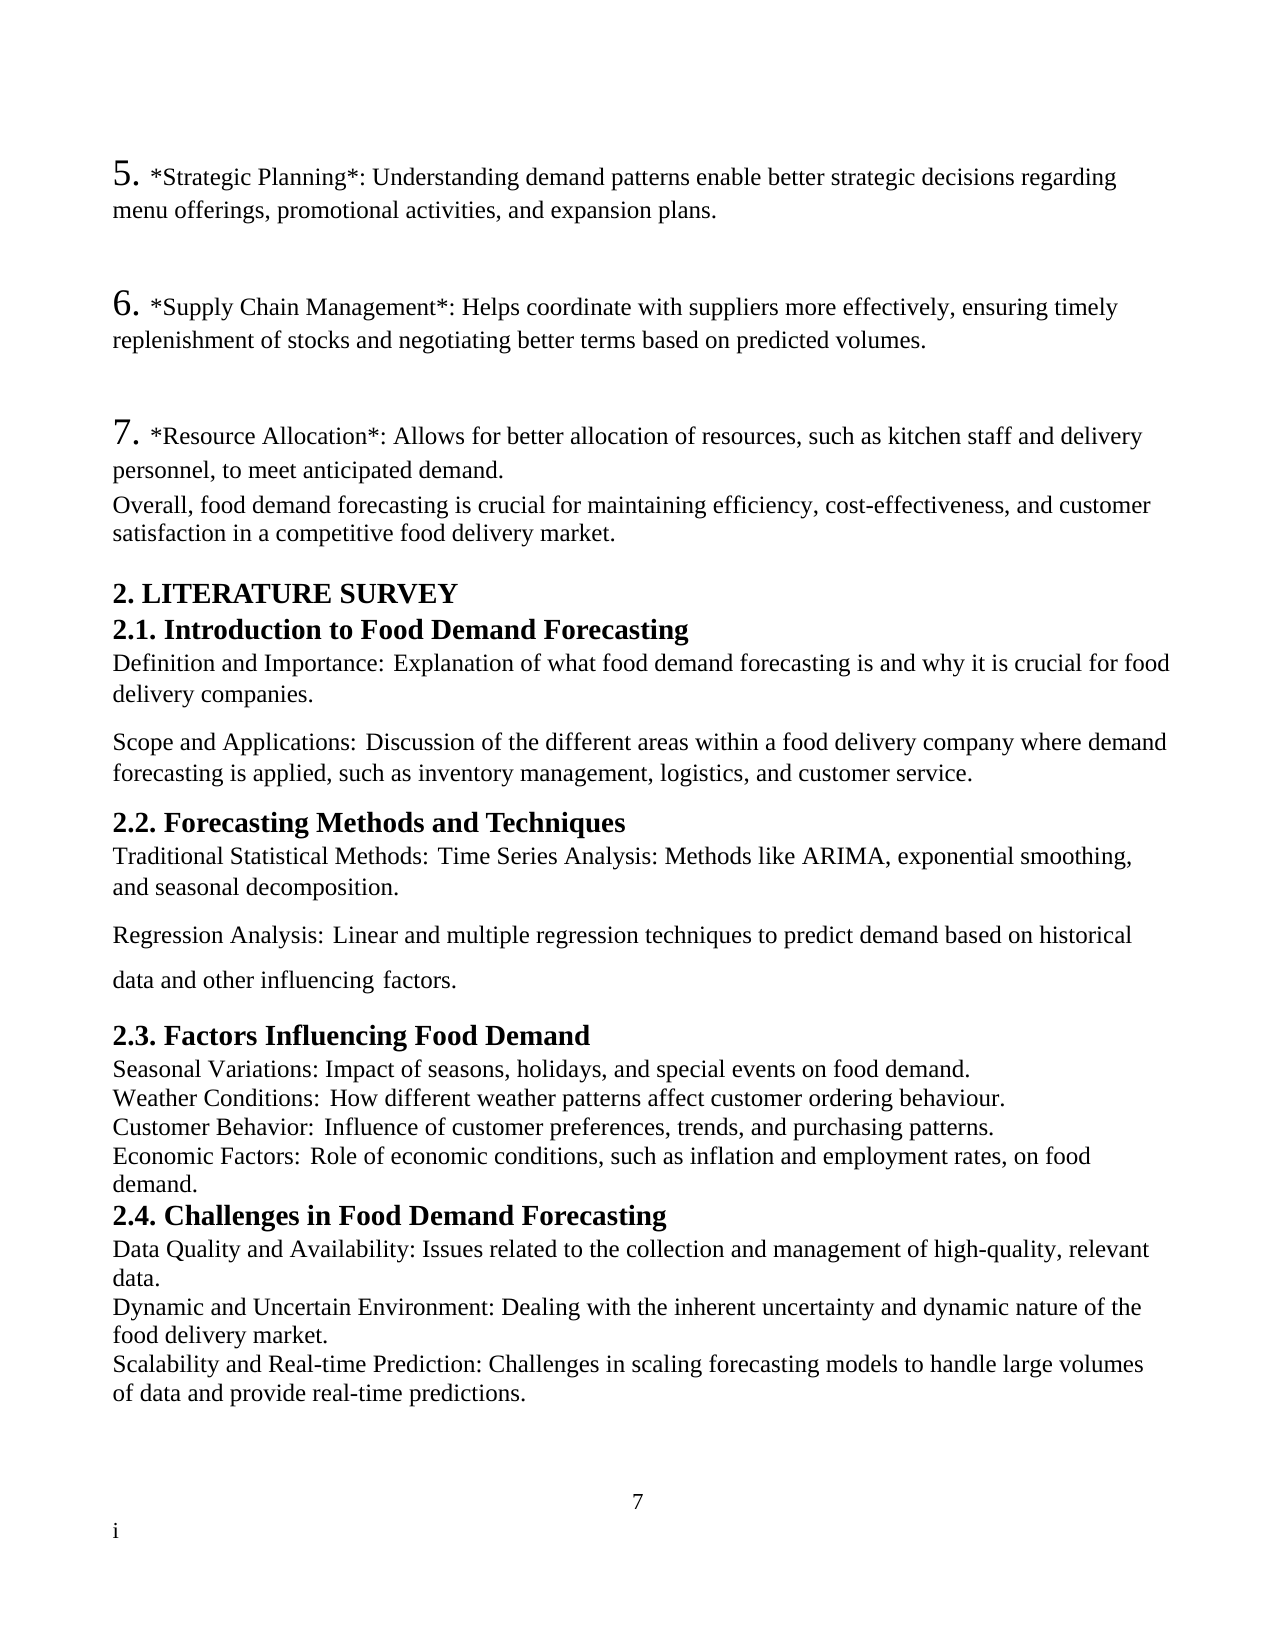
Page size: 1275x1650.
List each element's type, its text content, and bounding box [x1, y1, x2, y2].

text Dynamic and Uncertain Environment: Dealing with the inherent uncertainty and dynamic nature of the food delivery market. [112, 1292, 1171, 1349]
text Traditional Statistical Methods: Time Series Analysis: Methods like ARIMA, exponential smoothing, and seasonal decomposition. [112, 841, 1171, 901]
subtitle 2.1. Introduction to Food Demand Forecasting [112, 612, 1093, 645]
text Regression Analysis: Linear and multiple regression techniques to predict demand based on historical data and other influencing factors. [112, 920, 1171, 998]
text Weather Conditions: How different weather patterns affect customer ordering behaviour. [112, 1083, 1171, 1112]
text 6. *Supply Chain Management*: Helps coordinate with suppliers more effectively, ensuring timely replenishment of stocks and negotiating better terms based on predicted volumes. [112, 280, 1171, 354]
subtitle 2.3. Factors Influencing Food Demand [112, 1018, 1093, 1052]
subtitle 2. LITERATURE SURVEY [112, 576, 1093, 609]
subtitle 2.2. Forecasting Methods and Techniques [112, 805, 1093, 839]
text Seasonal Variations: Impact of seasons, holidays, and special events on food demand. [112, 1054, 1171, 1083]
text 7. *Resource Allocation*: Allows for better allocation of resources, such as kitchen staff and delivery personnel, to meet anticipated demand. [112, 410, 1171, 484]
subtitle 2.4. Challenges in Food Demand Forecasting [112, 1198, 1093, 1232]
text Definition and Importance: Explanation of what food demand forecasting is and why it is crucial for food delivery companies. [112, 648, 1171, 708]
text Overall, food demand forecasting is crucial for maintaining efficiency, cost-effectiveness, and customer satisfaction in a competitive food delivery market. [112, 490, 1171, 547]
text Scope and Applications: Discussion of the different areas within a food delivery company where demand forecasting is applied, such as inventory management, logistics, and customer service. [112, 727, 1171, 786]
text 5. *Strategic Planning*: Understanding demand patterns enable better strategic decisions regarding menu offerings, promotional activities, and expansion plans. [112, 150, 1171, 224]
text Economic Factors: Role of economic conditions, such as inflation and employment rates, on food demand. [112, 1141, 1171, 1198]
text Data Quality and Availability: Issues related to the collection and management of high-quality, relevant data. [112, 1234, 1171, 1292]
text Customer Behavior: Influence of customer preferences, trends, and purchasing patterns. [112, 1112, 1171, 1141]
text Scalability and Real-time Prediction: Challenges in scaling forecasting models to handle large volumes of data and provide real-time predictions. [112, 1349, 1171, 1407]
